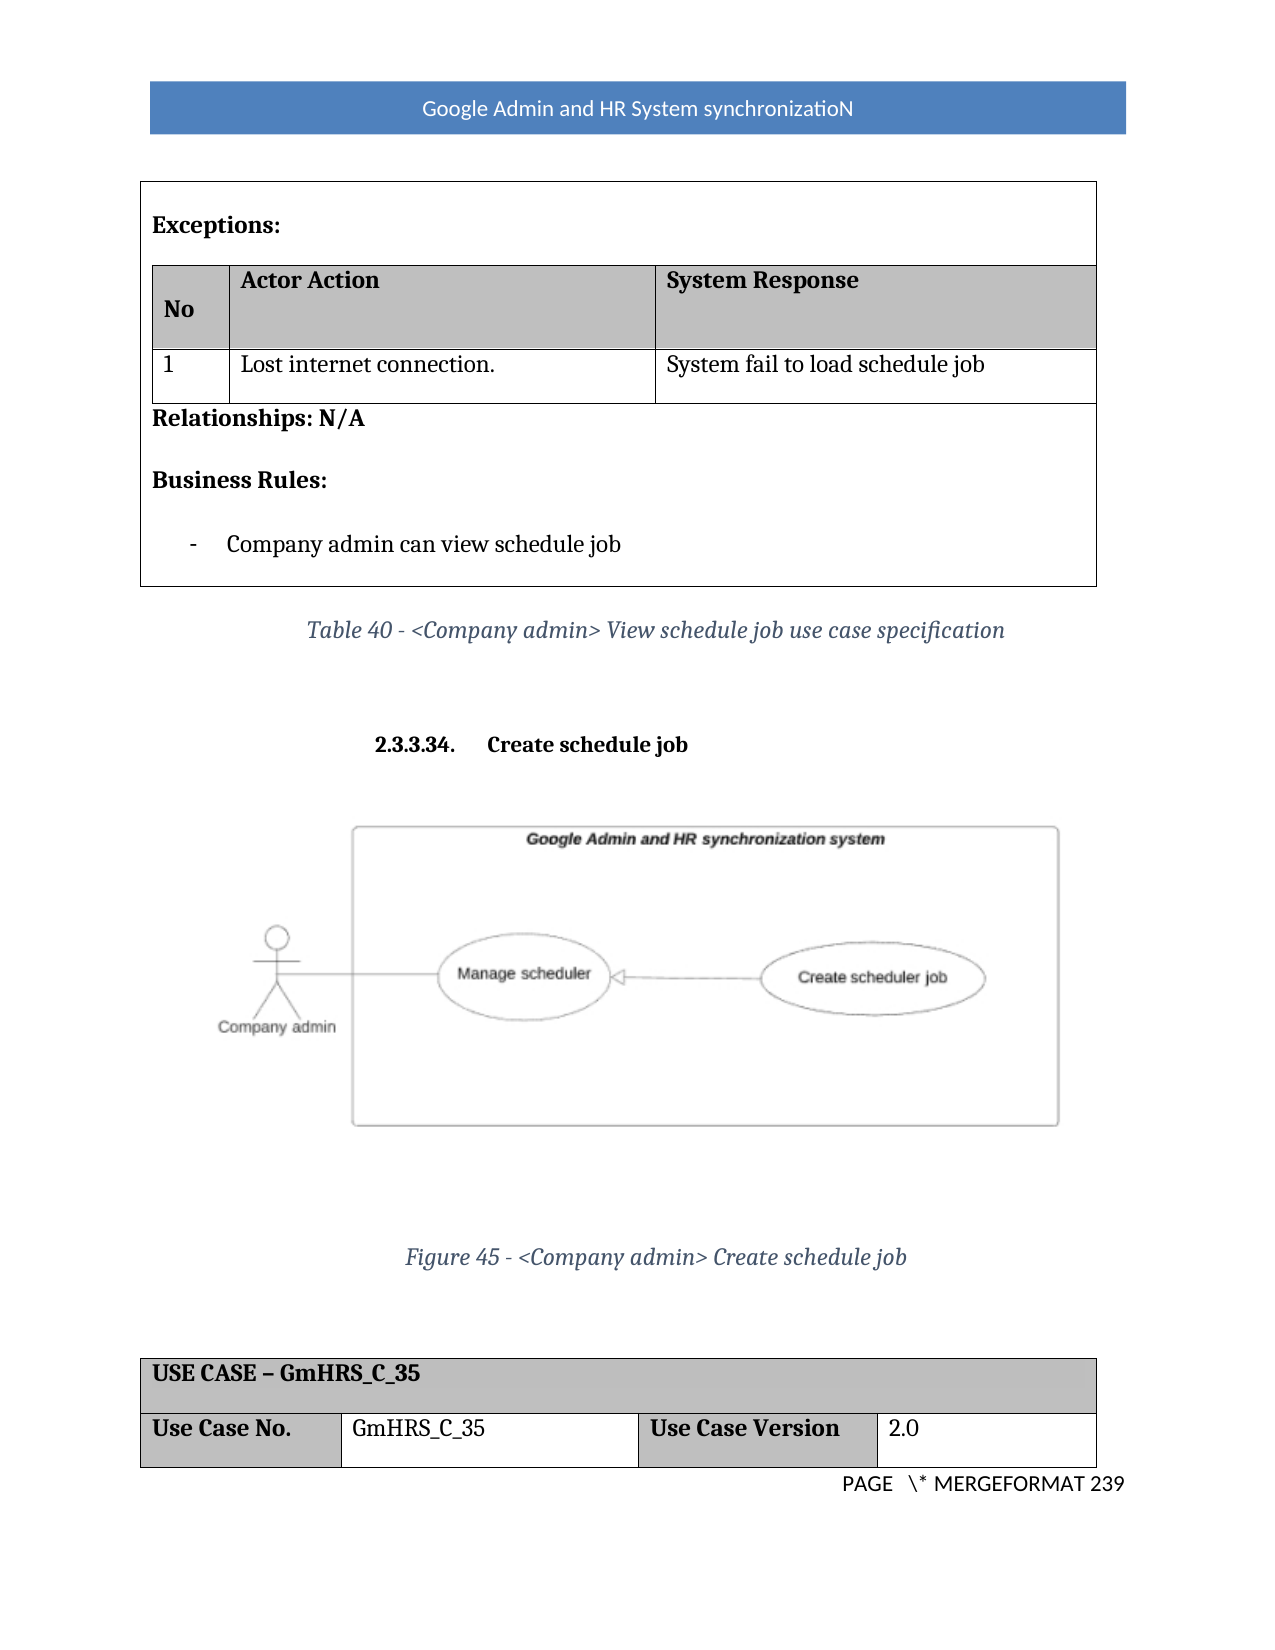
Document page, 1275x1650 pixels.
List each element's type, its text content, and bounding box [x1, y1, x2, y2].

table_cell 2.0 [878, 1414, 1096, 1467]
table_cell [141, 182, 1096, 586]
table_header USE CASE – GmHRS_C_35 [141, 1359, 1096, 1413]
picture [187, 791, 1129, 1210]
table_cell Use Case No. [141, 1414, 341, 1467]
subtitle Create schedule job [375, 732, 1125, 758]
text Figure 45 - <Company admin> Create schedule job [187, 1243, 1125, 1272]
table_cell GmHRS_C_35 [342, 1414, 638, 1467]
table_cell Use Case Version [639, 1414, 877, 1467]
text Table 40 - <Company admin> View schedule job use case specification [187, 616, 1125, 645]
